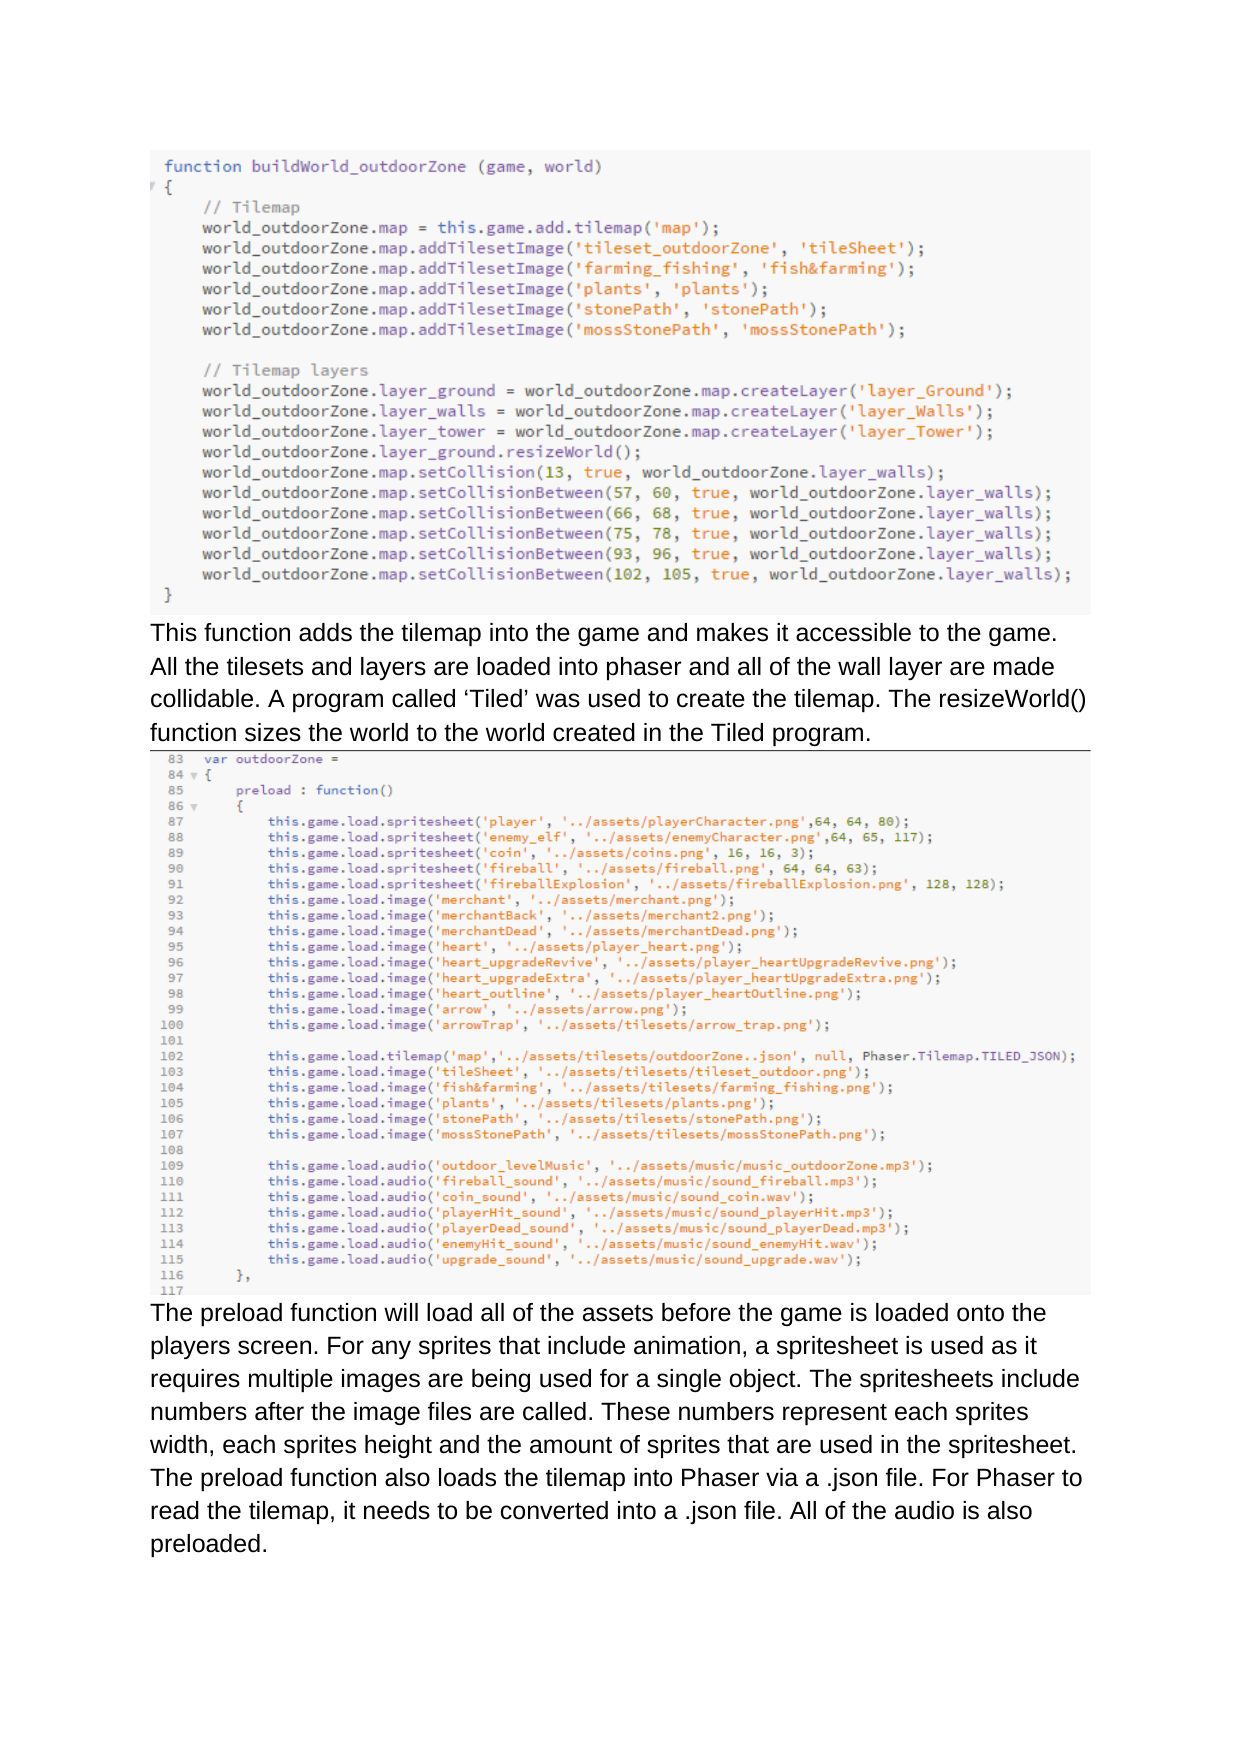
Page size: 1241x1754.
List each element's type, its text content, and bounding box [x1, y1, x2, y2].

text This function adds the tilemap into the game and makes it accessible to the game. All the tilesets and layers are loaded into phaser and all of the wall layer are made collidable. A program called ‘Tiled’ was used to create the tilemap. The resizeWorld() function sizes the world to the world created in the Tiled program. [150, 618, 1090, 746]
text The preload function will load all of the assets before the game is loaded onto the players screen. For any sprites that include animation, a spritesheet is used as it requires multiple images are being used for a single object. The spritesheets include numbers after the image files are called. These numbers represent each sprites width, each sprites height and the amount of sprites that are used in the spritesheet. The preload function also loads the tilemap into Phaser via a .json file. For Phaser to read the tilemap, it needs to be converted into a .json file. All of the audio is also preloaded. [150, 1298, 1090, 1558]
picture [150, 150, 1091, 615]
picture [150, 750, 1091, 1295]
